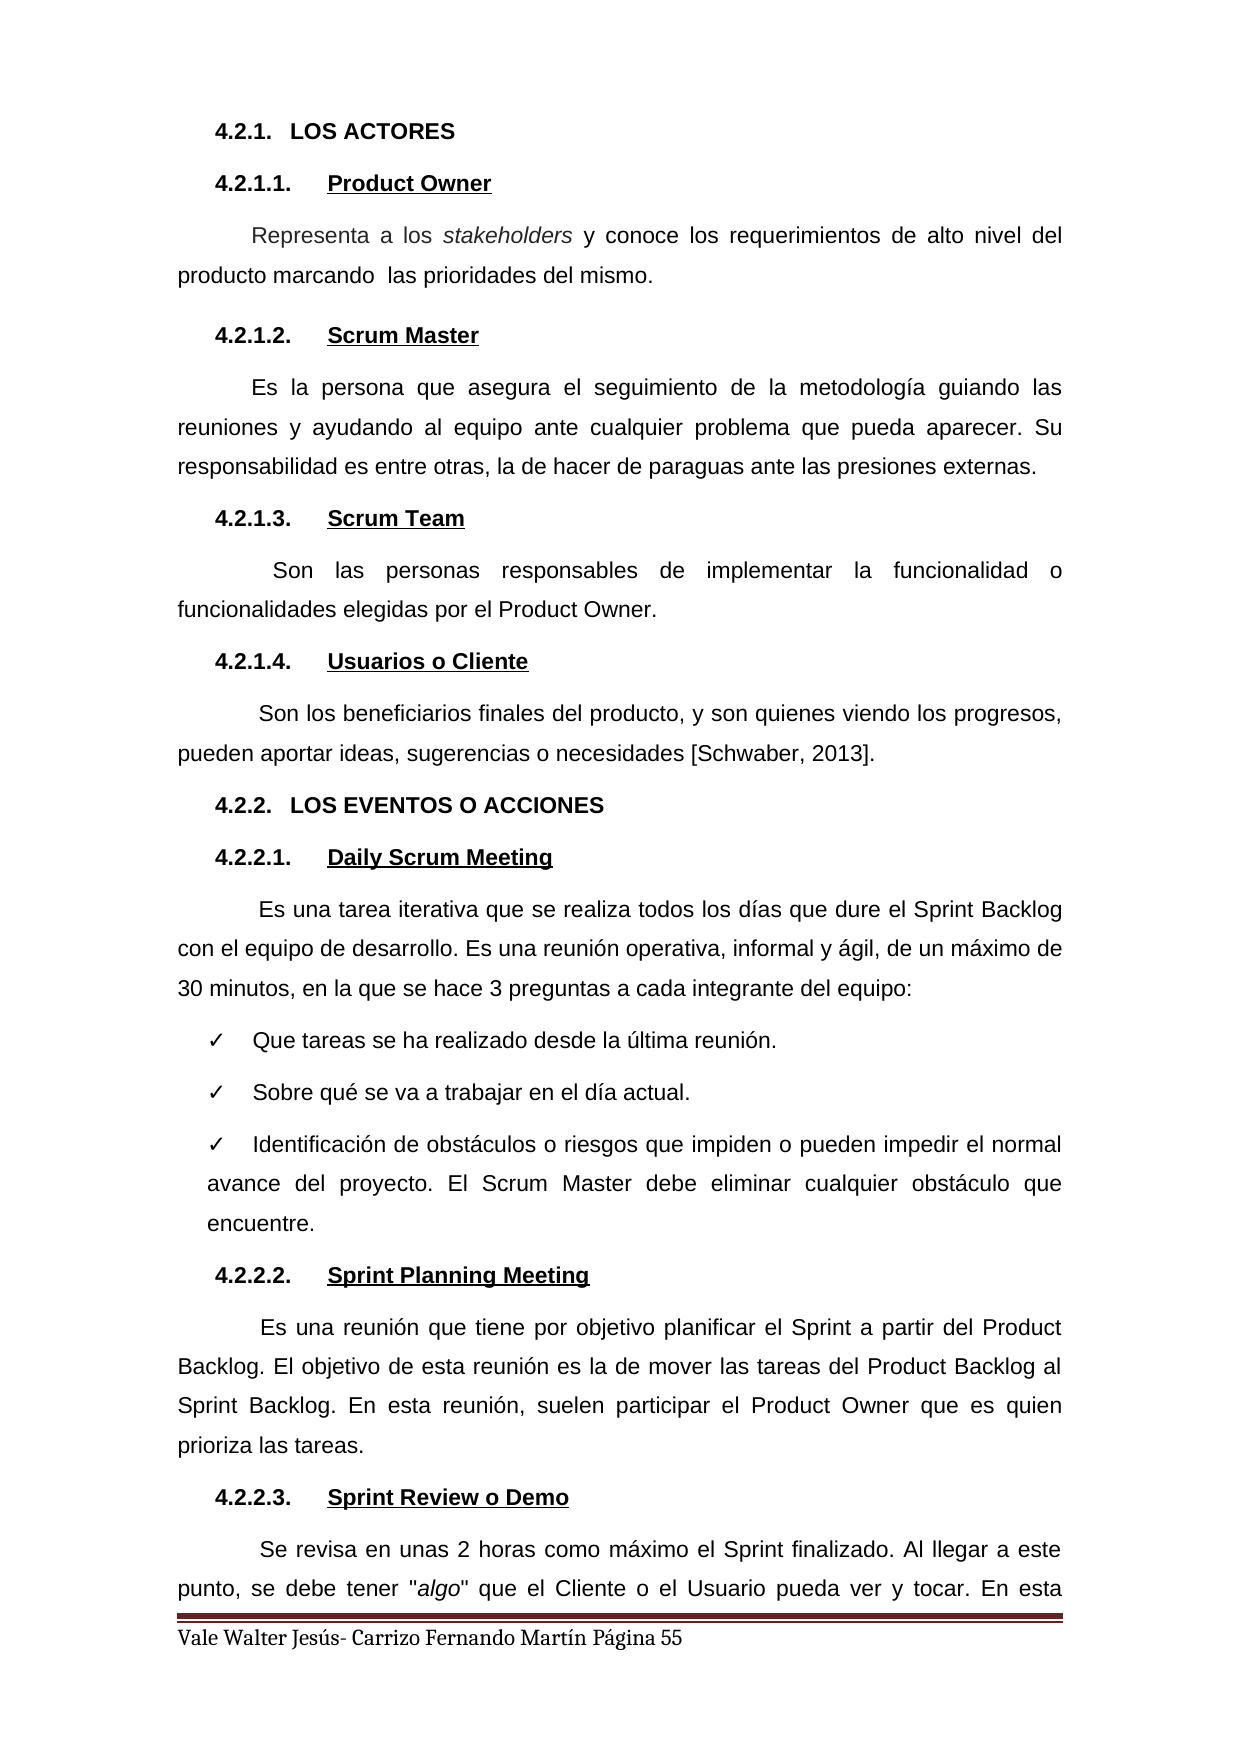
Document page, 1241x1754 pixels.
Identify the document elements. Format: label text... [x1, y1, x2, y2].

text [177, 1536, 1063, 1602]
text Es una tarea iterativa que se realiza todos los días que dure el Sprint Backlog con el equipo de desarrollo. Es una reunión operativa, informal y ágil, de un máximo de 30 minutos, en la que se hace 3 preguntas a cada integrante del equipo: [177, 896, 1063, 1001]
list LOS ACTORES [215, 118, 1063, 144]
list Usuarios o Cliente [215, 648, 1063, 675]
list Identificación de obstáculos o riesgos que impiden o pueden impedir el normal avance del proyecto. El Scrum Master debe eliminar cualquier obstáculo que encuentre. [207, 1131, 1063, 1236]
list Que tareas se ha realizado desde la última reunión. [207, 1027, 1063, 1053]
list LOS EVENTOS O ACCIONES [215, 792, 1063, 818]
text Son las personas responsables de implementar la funcionalidad o funcionalidades elegidas por el Product Owner. [177, 557, 1063, 623]
list Sprint Review o Demo [215, 1484, 1063, 1510]
list Sprint Planning Meeting [215, 1262, 1063, 1288]
list Sobre qué se va a trabajar en el día actual. [207, 1079, 1063, 1105]
list Daily Scrum Meeting [215, 844, 1063, 870]
text Representa a los stakeholders y conoce los requerimientos de alto nivel del producto marcando las prioridades del mismo. [177, 222, 1063, 288]
text Son los beneficiarios finales del producto, y son quienes viendo los progresos, pueden aportar ideas, sugerencias o necesidades [Schwaber, 2013]. [177, 700, 1063, 766]
list Scrum Master [215, 322, 1063, 348]
text Es una reunión que tiene por objetivo planificar el Sprint a partir del Product Backlog. El objetivo de esta reunión es la de mover las tareas del Product Backlog al Sprint Backlog. En esta reunión, suelen participar el Product Owner que es quien prioriza las tareas. [177, 1313, 1063, 1458]
list Scrum Team [215, 505, 1063, 531]
list Product Owner [215, 170, 1063, 197]
text Es la persona que asegura el seguimiento de la metodología guiando las reuniones y ayudando al equipo ante cualquier problema que pueda aparecer. Su responsabilidad es entre otras, la de hacer de paraguas ante las presiones externas. [177, 374, 1063, 479]
